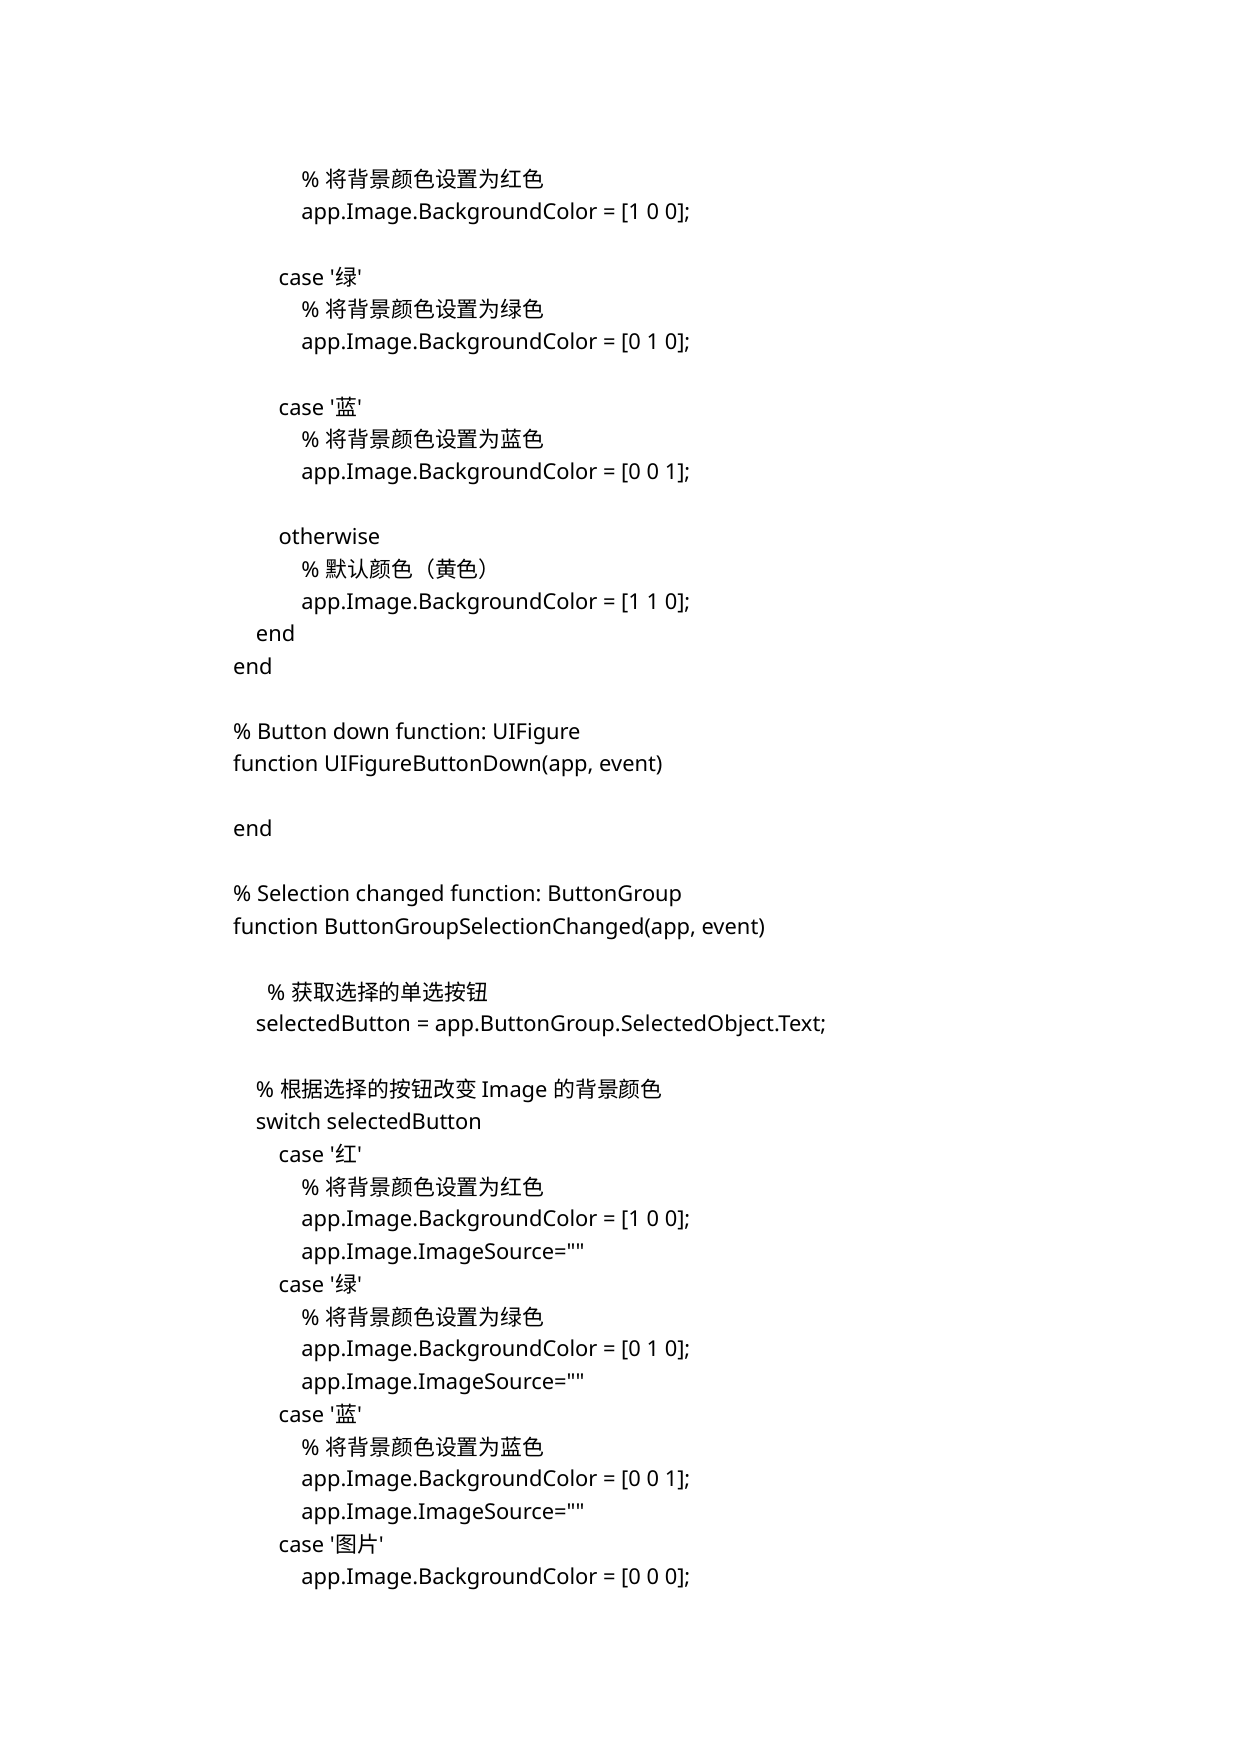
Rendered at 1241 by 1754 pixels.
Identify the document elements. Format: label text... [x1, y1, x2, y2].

text app.Image.BackgroundColor = [0 1 0]; [187, 1332, 1053, 1364]
text % 将背景颜色设置为绿色 [187, 292, 1053, 324]
text case '红' [187, 1137, 1053, 1169]
text app.Image.BackgroundColor = [1 0 0]; [187, 1202, 1053, 1234]
text selectedButton = app.ButtonGroup.SelectedObject.Text; [187, 1007, 1053, 1039]
text otherwise [187, 519, 1053, 552]
text end [187, 812, 1053, 844]
text case '绿' [187, 1267, 1053, 1299]
text app.Image.ImageSource="" [187, 1494, 1053, 1527]
text function ButtonGroupSelectionChanged(app, event) [187, 909, 1053, 942]
text app.Image.BackgroundColor = [0 0 0]; [187, 1559, 1053, 1592]
text % 将背景颜色设置为绿色 [187, 1299, 1053, 1332]
text app.Image.BackgroundColor = [1 1 0]; [187, 584, 1053, 617]
text app.Image.ImageSource="" [187, 1364, 1053, 1397]
text switch selectedButton [187, 1104, 1053, 1137]
text % 将背景颜色设置为蓝色 [187, 422, 1053, 454]
text app.Image.BackgroundColor = [0 0 1]; [187, 454, 1053, 487]
text % 将背景颜色设置为红色 [187, 1169, 1053, 1202]
text app.Image.BackgroundColor = [1 0 0]; [187, 194, 1053, 227]
text case '蓝' [187, 1397, 1053, 1429]
text case '绿' [187, 259, 1053, 292]
text % Selection changed function: ButtonGroup [187, 877, 1053, 909]
text % 将背景颜色设置为蓝色 [187, 1429, 1053, 1462]
text % 将背景颜色设置为红色 [187, 162, 1053, 194]
text % Button down function: UIFigure [187, 714, 1053, 747]
text function UIFigureButtonDown(app, event) [187, 747, 1053, 779]
text case '蓝' [187, 389, 1053, 422]
text case '图片' [187, 1527, 1053, 1559]
text app.Image.ImageSource="" [187, 1234, 1053, 1267]
text end [187, 649, 1053, 682]
text % 默认颜色（黄色） [187, 552, 1053, 584]
text % 根据选择的按钮改变 Image 的背景颜色 [187, 1072, 1053, 1104]
text % 获取选择的单选按钮 [187, 974, 1053, 1007]
text app.Image.BackgroundColor = [0 1 0]; [187, 324, 1053, 357]
text app.Image.BackgroundColor = [0 0 1]; [187, 1462, 1053, 1494]
text end [187, 617, 1053, 649]
